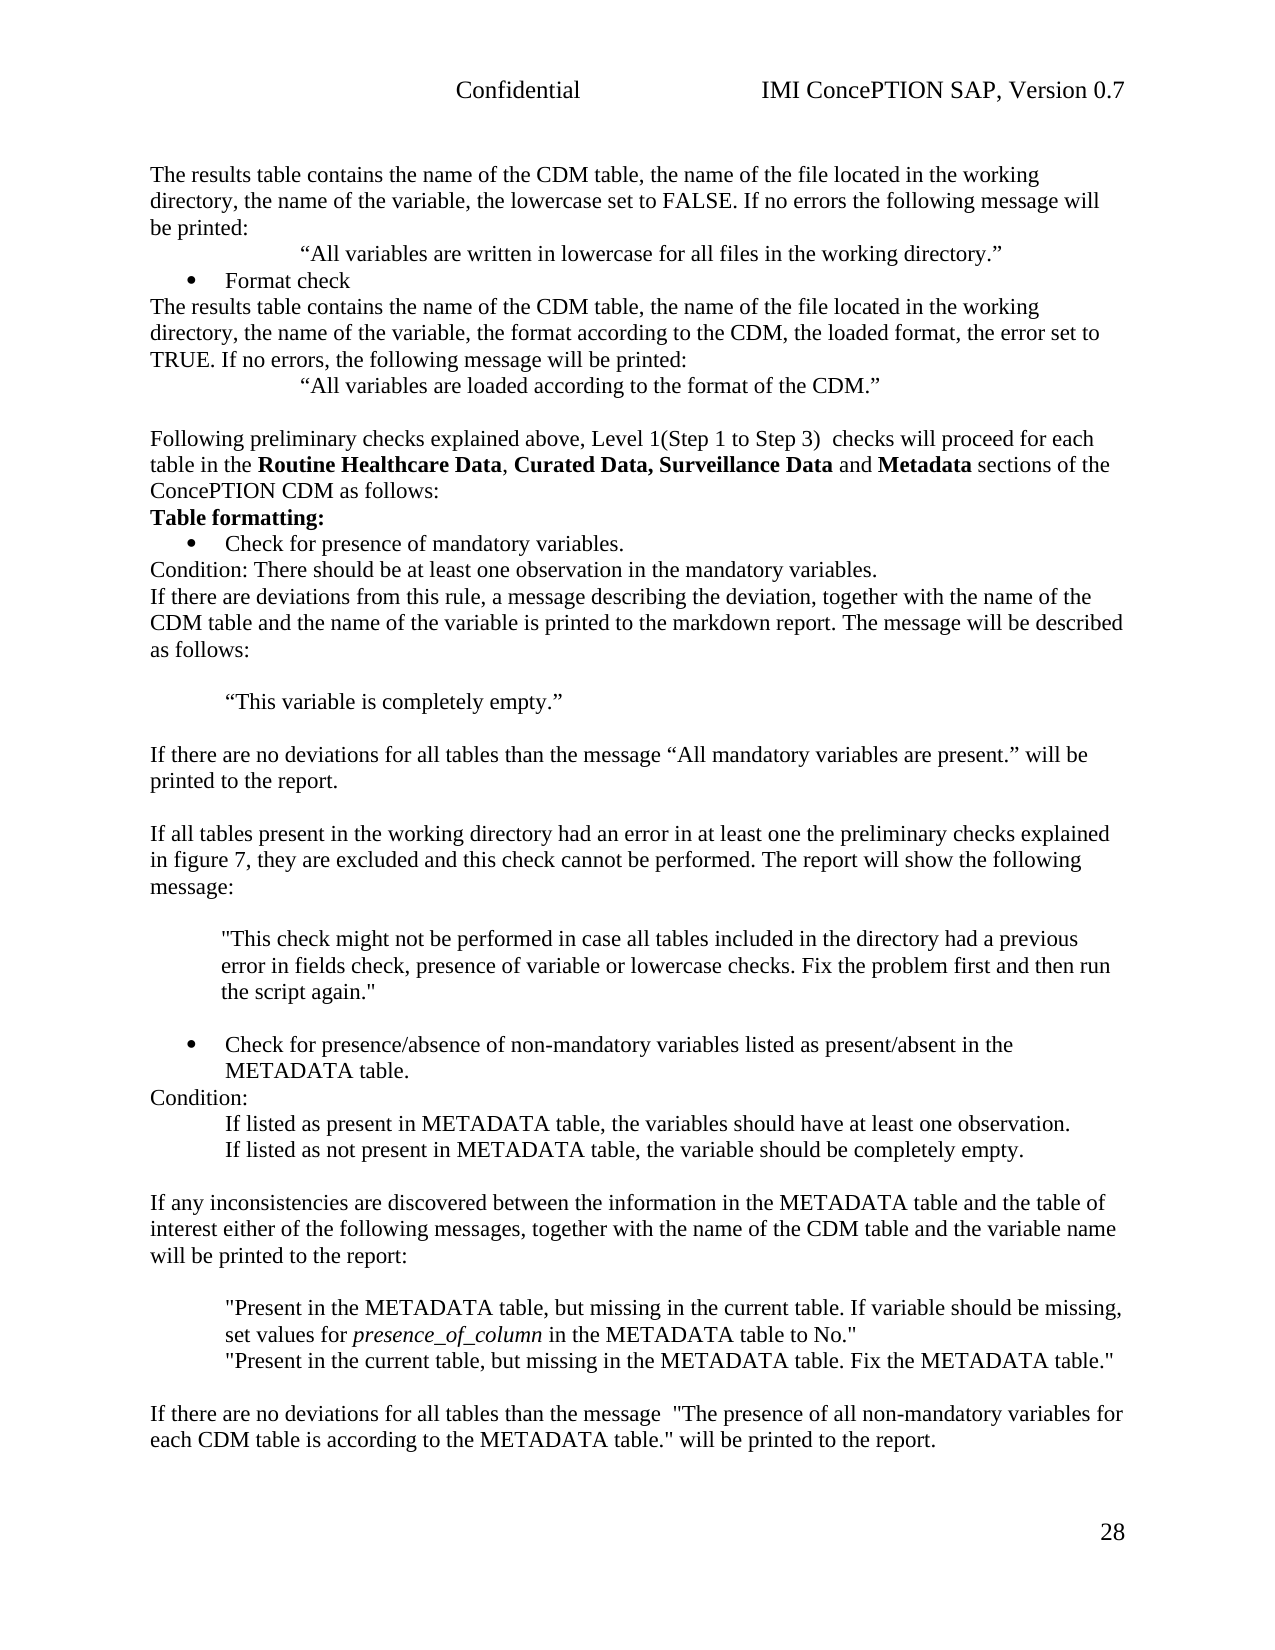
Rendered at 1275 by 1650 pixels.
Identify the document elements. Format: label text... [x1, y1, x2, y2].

list Check for presence of mandatory variables. [187, 530, 1125, 557]
text Following preliminary checks explained above, Level 1(Step 1 to Step 3) checks will proceed for each table in the Routine Healthcare Data, Curated Data, Surveillance Data and Metadata sections of the ConcePTION CDM as follows: [150, 425, 1125, 504]
text If there are no deviations for all tables than the message “All mandatory variables are present.” will be printed to the report. [150, 741, 1125, 794]
list If listed as present in METADATA table, the variables should have at least one observation. [225, 1110, 1125, 1136]
text If there are no deviations for all tables than the message "The presence of all non-mandatory variables for each CDM table is according to the METADATA table." will be printed to the report. [150, 1400, 1125, 1453]
text “This variable is completely empty.” [150, 688, 1125, 715]
text "Present in the current table, but missing in the METADATA table. Fix the METADATA table." [150, 1347, 1125, 1373]
text "This check might not be performed in case all tables included in the directory had a previous error in fields check, presence of variable or lowercase checks. Fix the problem first and then run the script again." [221, 926, 1125, 1004]
text Condition: There should be at least one observation in the mandatory variables. [150, 557, 1125, 583]
text “All variables are written in lowercase for all files in the working directory.” [150, 240, 1125, 267]
text Condition: [150, 1084, 1125, 1110]
text “All variables are loaded according to the format of the CDM.” [150, 372, 1125, 398]
text If any inconsistencies are discovered between the information in the METADATA table and the table of interest either of the following messages, together with the name of the CDM table and the variable name will be printed to the report: [150, 1189, 1125, 1268]
text Table formatting: [150, 504, 1125, 530]
list Check for presence/absence of non-mandatory variables listed as present/absent in the METADATA table. [187, 1031, 1125, 1084]
text The results table contains the name of the CDM table, the name of the file located in the working directory, the name of the variable, the lowercase set to FALSE. If no errors the following message will be printed: [150, 161, 1125, 240]
text "Present in the METADATA table, but missing in the current table. If variable should be missing, set values for presence_of_column in the METADATA table to No." [225, 1294, 1125, 1347]
text If all tables present in the working directory had an error in at least one the preliminary checks explained in figure 7, they are excluded and this check cannot be performed. The report will show the following message: [150, 820, 1125, 899]
text If there are deviations from this rule, a message describing the deviation, together with the name of the CDM table and the name of the variable is printed to the markdown report. The message will be described as follows: [150, 583, 1125, 662]
list If listed as not present in METADATA table, the variable should be completely empty. [225, 1136, 1125, 1163]
text The results table contains the name of the CDM table, the name of the file located in the working directory, the name of the variable, the format according to the CDM, the loaded format, the error set to TRUE. If no errors, the following message will be printed: [150, 293, 1125, 372]
list Format check [187, 267, 1125, 293]
